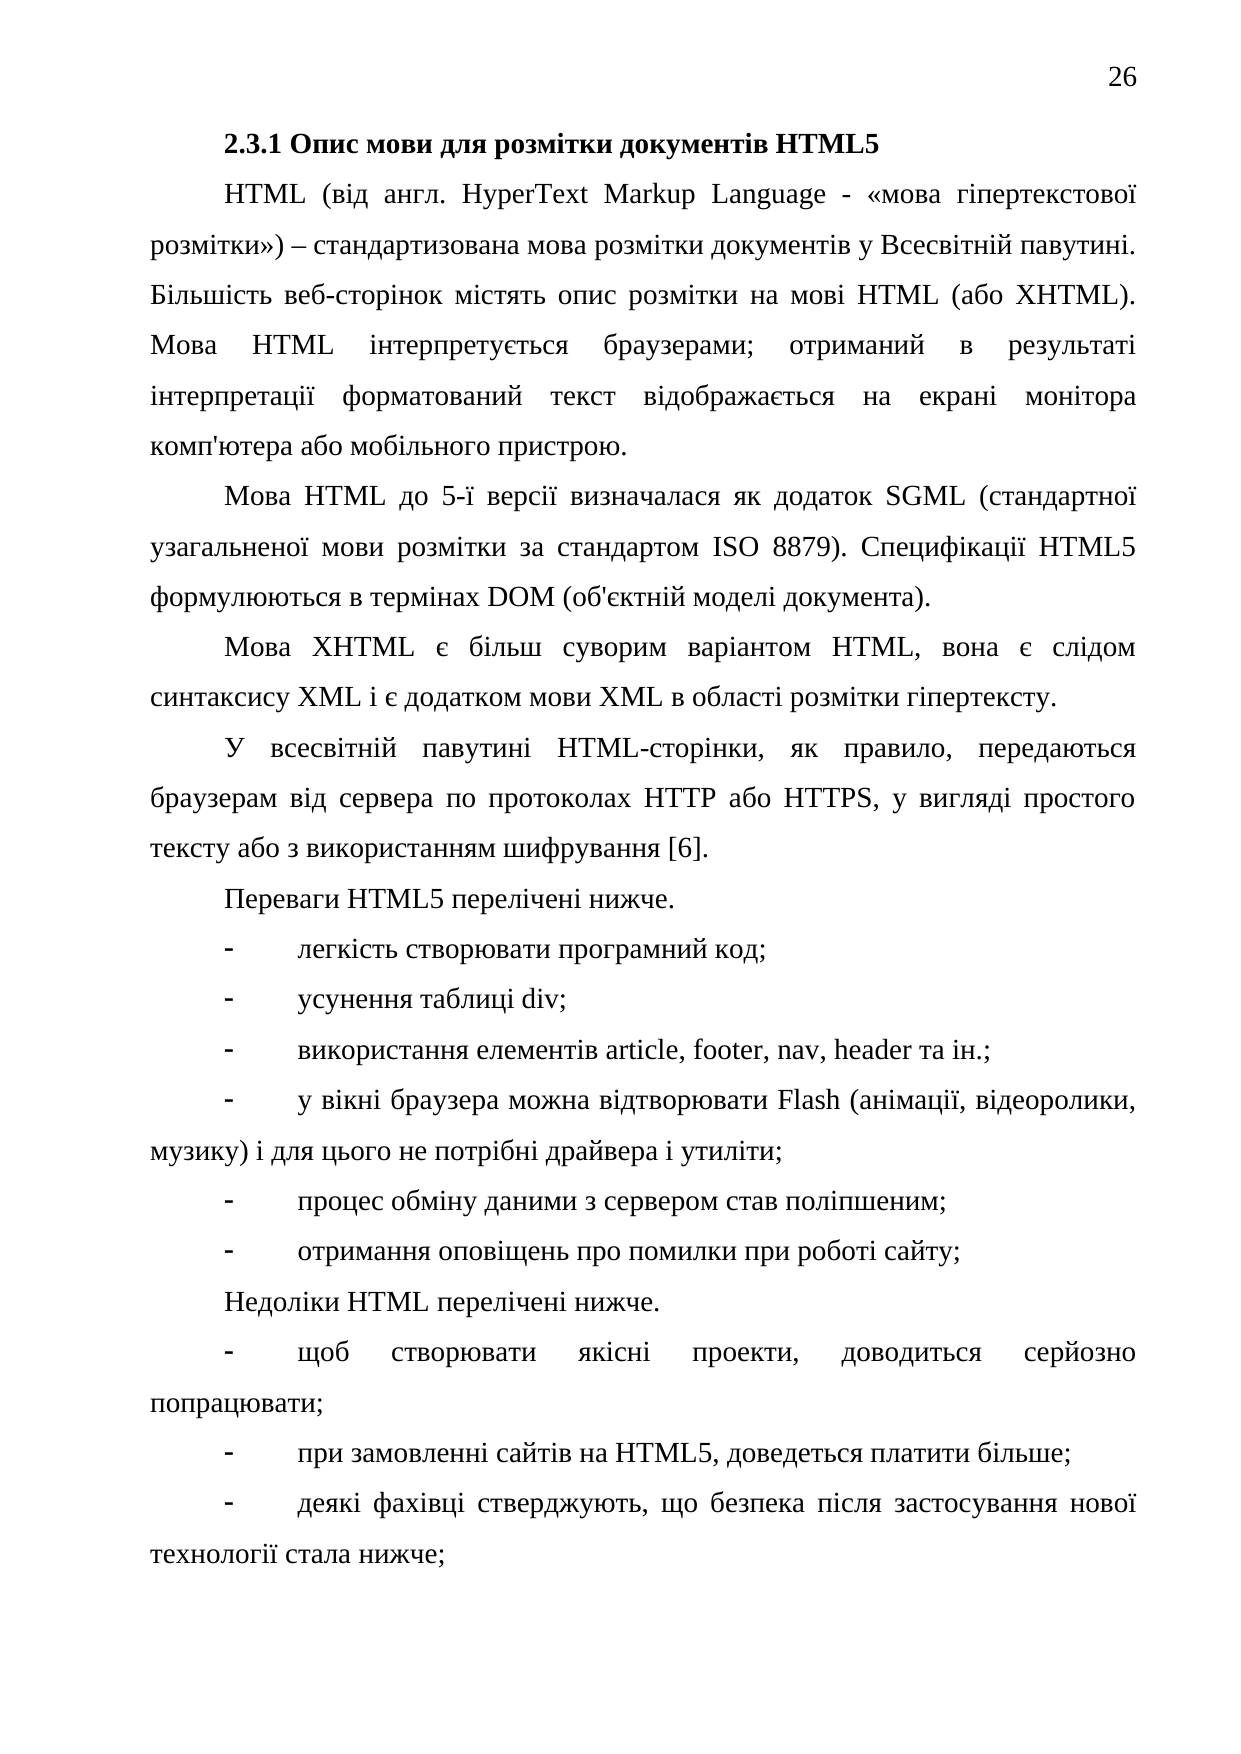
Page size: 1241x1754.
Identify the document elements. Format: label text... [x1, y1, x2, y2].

list 2.3.1 Опис мови для розмітки документів HTML5 [224, 126, 1137, 160]
list при замовленні сайтів на HTML5, доведеться платити більше; [150, 1435, 1137, 1469]
list Мова XHTML є більш суворим варіантом HTML, вона є слідом синтаксису XML і є додатком мови XML в області розмітки гіпертексту. [150, 629, 1137, 713]
list Мова HTML до 5-ї версії визначалася як додаток SGML (стандартної узагальненої мови розмітки за стандартом ISO 8879). Специфікації HTML5 формулюються в термінах DOM (об'єктній моделі документа). [150, 478, 1137, 612]
list у вікні браузера можна відтворювати Flash (анімації, відеоролики, музику) і для цього не потрібні драйвера і утиліти; [150, 1082, 1137, 1166]
list усунення таблиці div; [150, 982, 1137, 1015]
list процес обміну даними з сервером став поліпшеним; [150, 1183, 1137, 1217]
list щоб створювати якісні проекти, доводиться серйозно попрацювати; [150, 1334, 1137, 1418]
list У всесвітній павутині HTML-сторінки, як правило, передаються браузерам від сервера по протоколах HTTP або HTTPS, у вигляді простого тексту або з використанням шифрування [6]. [150, 730, 1137, 864]
list HTML (від англ. HyperText Markup Language - «мова гіпертекстової розмітки») – стандартизована мова розмітки документів у Всесвітній павутині. Більшість веб-сторінок містять опис розмітки на мові HTML (або XHTML). Мова HTML інтерпретується браузерами; отриманий в результаті інтерпретації форматований текст відображається на екрані монітора комп'ютера або мобільного пристрою. [150, 176, 1137, 462]
list використання елементів article, footer, nav, header та ін.; [150, 1032, 1137, 1066]
list Недоліки HTML перелічені нижче. [150, 1284, 1137, 1317]
list легкість створювати програмний код; [150, 931, 1137, 965]
list деякі фахівці стверджують, що безпека після застосування нової технології стала нижче; [150, 1485, 1137, 1569]
list Переваги HTML5 перелічені нижче. [150, 881, 1137, 914]
list отримання оповіщень про помилки при роботі сайту; [150, 1233, 1137, 1267]
